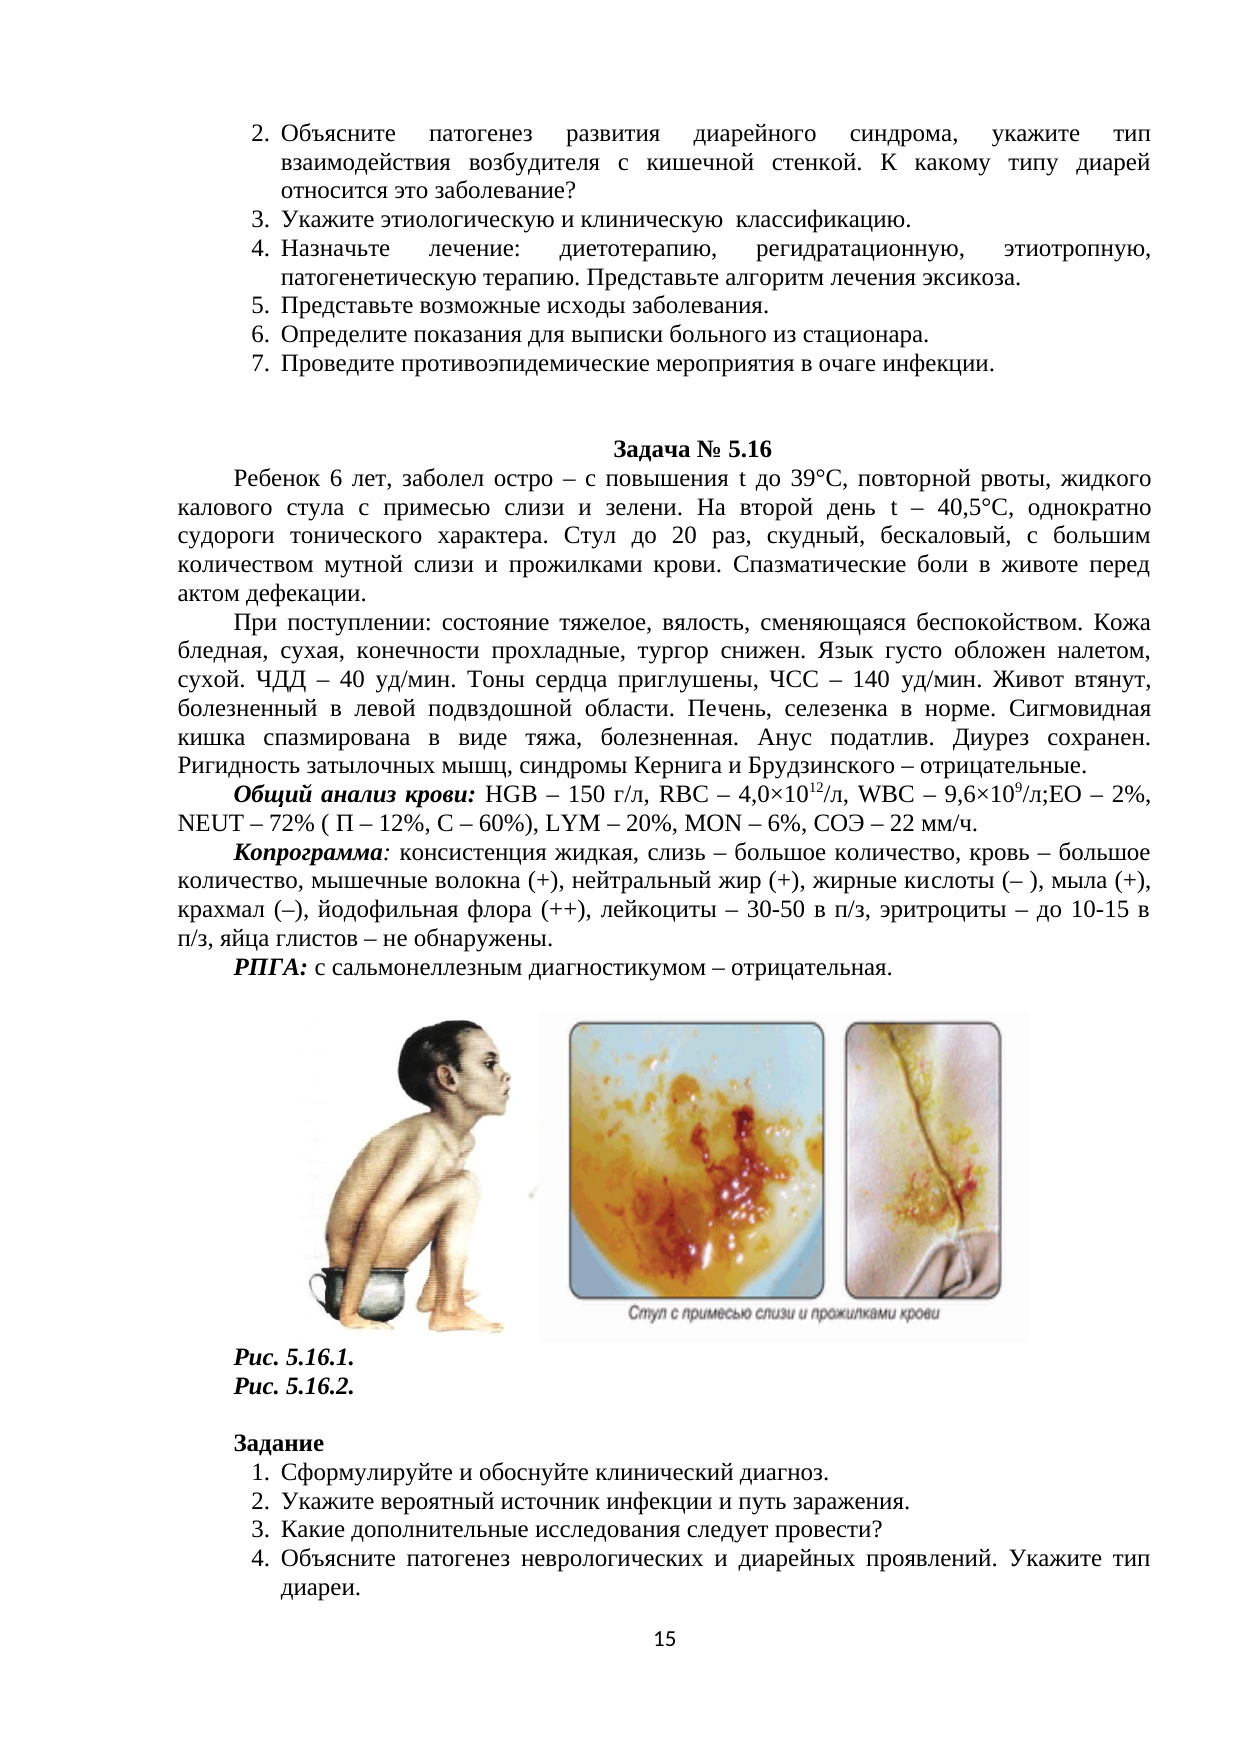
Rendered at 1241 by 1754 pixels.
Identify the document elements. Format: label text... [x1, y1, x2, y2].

list Определите показания для выписки больного из стационара. [251, 319, 1152, 348]
list Какие дополнительные исследования следует провести? [251, 1514, 1152, 1543]
list Назначьте лечение: диетотерапию, регидратационную, этиотропную, патогенетическую терапию. Представьте алгоритм лечения эксикоза. [251, 233, 1152, 291]
text Ребенок 6 лет, заболел остро – с повышения t до 39°С, повторной рвоты, жидкого калового стула с примесью слизи и зелени. На второй день t – 40,5°С, однократно судороги тонического характера. Стул до 20 раз, скудный, бескаловый, с большим количеством мутной слизи и прожилками крови. Спазматические боли в животе перед актом дефекации. [177, 463, 1152, 607]
text Рис. 5.16.2. [177, 1371, 1152, 1399]
text Задача № 5.16 [177, 434, 1152, 463]
text При поступлении: состояние тяжелое, вялость, сменяющаяся беспокойством. Кожа бледная, сухая, конечности прохладные, тургор снижен. Язык густо обложен налетом, сухой. ЧДД – 40 уд/мин. Тоны сердца приглушены, ЧСС – 140 уд/мин. Живот втянут, болезненный в левой подвздошной области. Печень, селезенка в норме. Сигмовидная кишка спазмирована в виде тяжа, болезненная. Анус податлив. Диурез сохранен. Ригидность затылочных мышц, синдромы Кернига и Брудзинского – отрицательные. [177, 607, 1152, 779]
list Проведите противоэпидемические мероприятия в очаге инфекции. [251, 348, 1152, 377]
list Объясните патогенез неврологических и диарейных проявлений. Укажите тип диареи. [251, 1543, 1152, 1601]
text Общий анализ крови: HGB – 150 г/л, RBC – 4,0×1012/л, WBC – 9,6×109/л;EO – 2%, NEUT – 72% ( П – 12%, C – 60%), LYM – 20%, МON – 6%, СОЭ – 22 мм/ч. [177, 779, 1152, 837]
text Рис. 5.16.1. [177, 1342, 1152, 1371]
text Задание [177, 1428, 1152, 1457]
list Укажите этиологическую и клиническую классификацию. [251, 204, 1152, 233]
list Укажите вероятный источник инфекции и путь заражения. [251, 1486, 1152, 1514]
list Сформулируйте и обоснуйте клинический диагноз. [251, 1457, 1152, 1486]
list Объясните патогенез развития диарейного синдрома, укажите тип взаимодействия возбудителя с кишечной стенкой. К какому типу диарей относится это заболевание? [251, 118, 1152, 204]
list Представьте возможные исходы заболевания. [251, 291, 1152, 319]
text Копрограмма: консистенция жидкая, слизь – большое количество, кровь – большое количество, мышечные волокна (+), нейтральный жир (+), жирные кислоты (– ), мыла (+), крахмал (–), йодофильная флора (++), лейкоциты – 30-50 в п/з, эритроциты – до 10-15 в п/з, яйца глистов – не обнаружены. [177, 837, 1152, 952]
text РПГА: с сальмонеллезным диагностикумом – отрицательная. [177, 952, 1152, 981]
picture [300, 1009, 1029, 1342]
